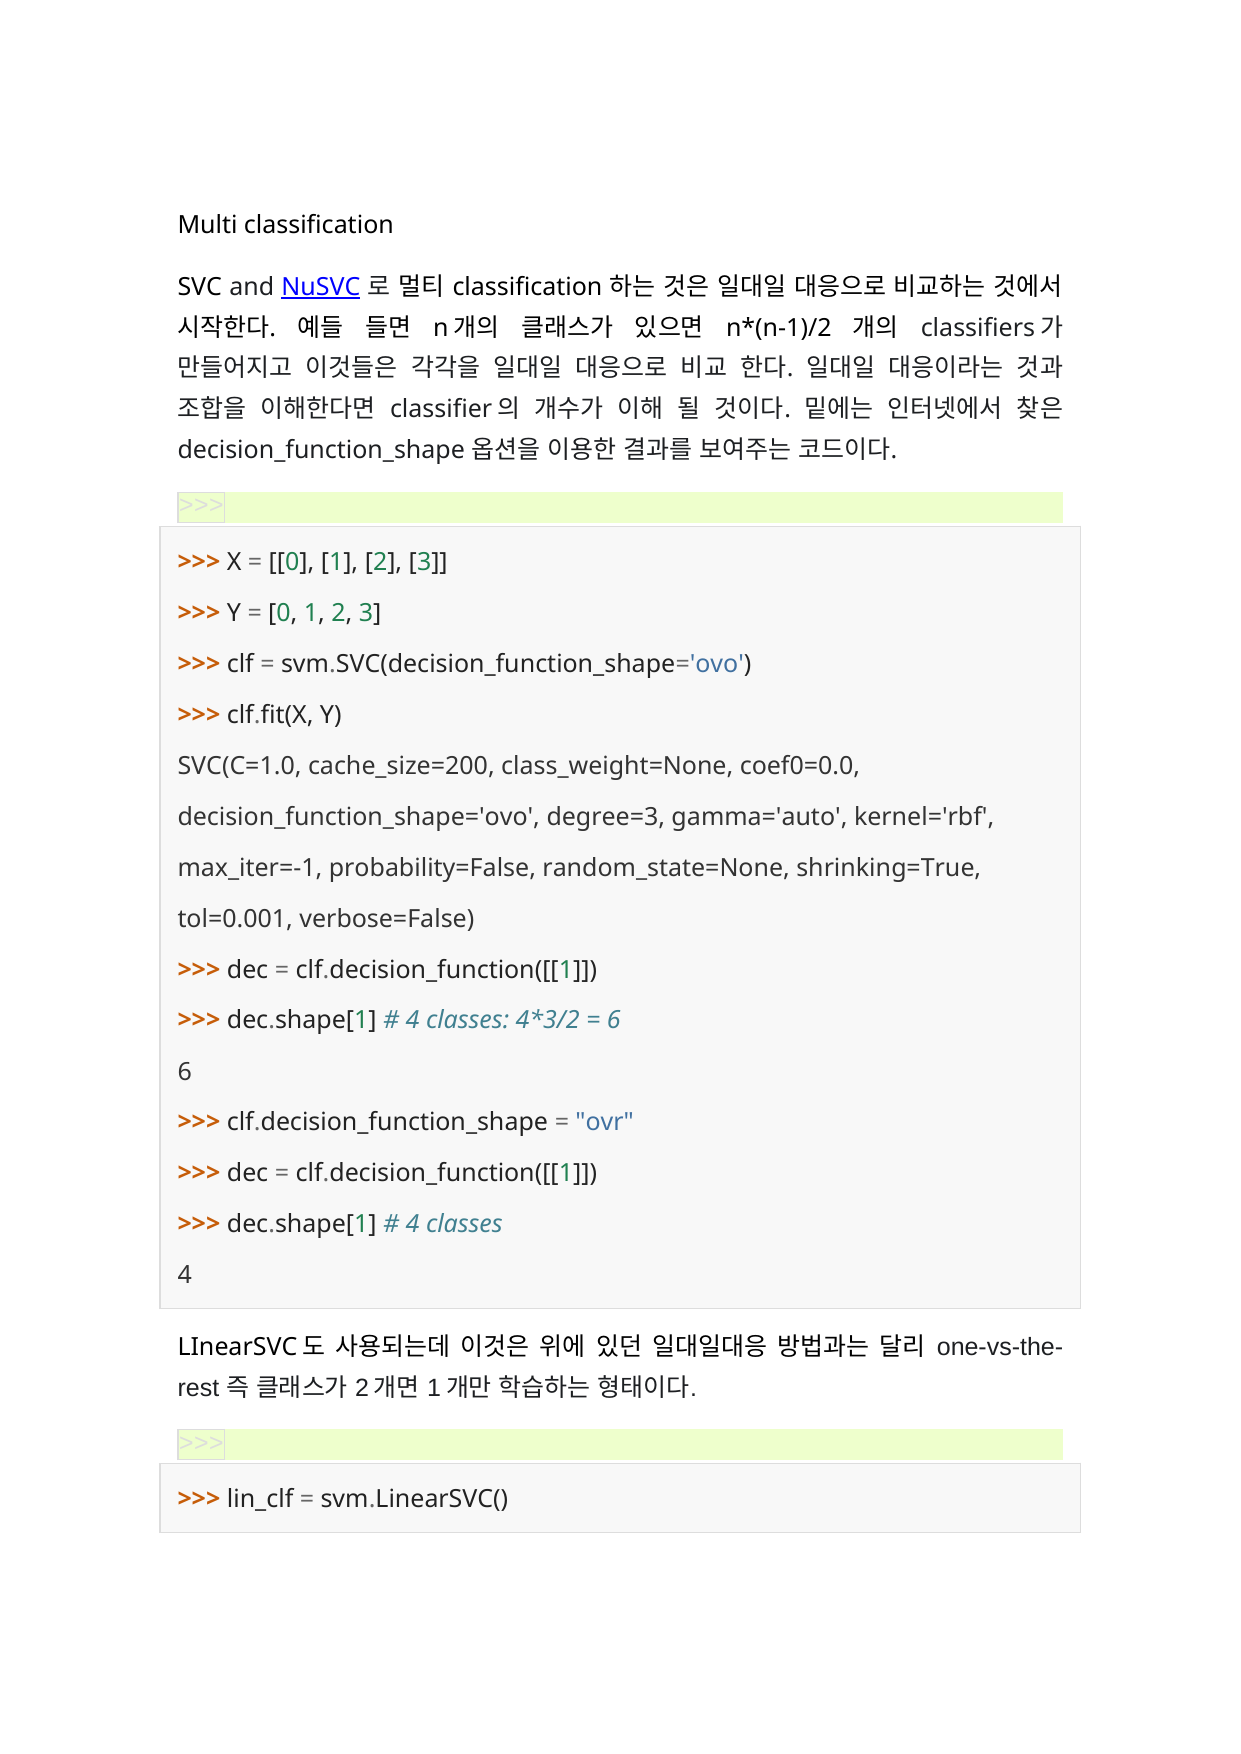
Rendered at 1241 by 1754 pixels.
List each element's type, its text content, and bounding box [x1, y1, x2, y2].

text Multi classification [177, 207, 1063, 241]
text max_iter=-1, probability=False, random_state=None, shrinking=True, [161, 831, 1080, 882]
text >>> [179, 493, 224, 522]
text >>> clf = svm.SVC(decision_function_shape='ovo') [161, 627, 1080, 678]
text SVC and NuSVC 로 멀티 classification 하는 것은 일대일 대응으로 비교하는 것에서 시작한다. 예들 들면 n개의 클래스가 있으면 n*(n-1)/2 개의 classifiers가 만들어지고 이것들은 각각을 일대일 대응으로 비교 한다. 일대일 대응이라는 것과 조합을 이해한다면 classifier의 개수가 이해 될 것이다. 밑에는 인터넷에서 찾은 decision_function_shape 옵션을 이용한 결과를 보여주는 코드이다. [177, 266, 1063, 466]
text >>> clf.fit(X, Y) [161, 678, 1080, 729]
text >>> X = [[0], [1], [2], [3]] [161, 527, 1080, 576]
text 4 [161, 1239, 1080, 1308]
text >>> [225, 1429, 1063, 1460]
text >>> clf.decision_function_shape = "ovr" [161, 1086, 1080, 1137]
text SVC(C=1.0, cache_size=200, class_weight=None, coef0=0.0, [161, 729, 1080, 780]
text >>> Y = [0, 1, 2, 3] [161, 576, 1080, 627]
text 6 [161, 1035, 1080, 1086]
text >>> [225, 492, 1063, 523]
text >>> dec.shape[1] # 4 classes: 4*3/2 = 6 [161, 984, 1080, 1035]
text >>> dec = clf.decision_function([[1]]) [161, 1137, 1080, 1188]
text >>> dec.shape[1] # 4 classes [161, 1188, 1080, 1239]
text >>> dec = clf.decision_function([[1]]) [161, 933, 1080, 984]
text decision_function_shape='ovo', degree=3, gamma='auto', kernel='rbf', [161, 780, 1080, 831]
text >>> [179, 1430, 224, 1459]
text LInearSVC도 사용되는데 이것은 위에 있던 일대일대응 방법과는 달리 one-vs-the-rest 즉 클래스가 2개면 1개만 학습하는 형태이다. [177, 1326, 1063, 1403]
text >>> lin_clf = svm.LinearSVC() [161, 1464, 1080, 1532]
text tol=0.001, verbose=False) [161, 882, 1080, 933]
